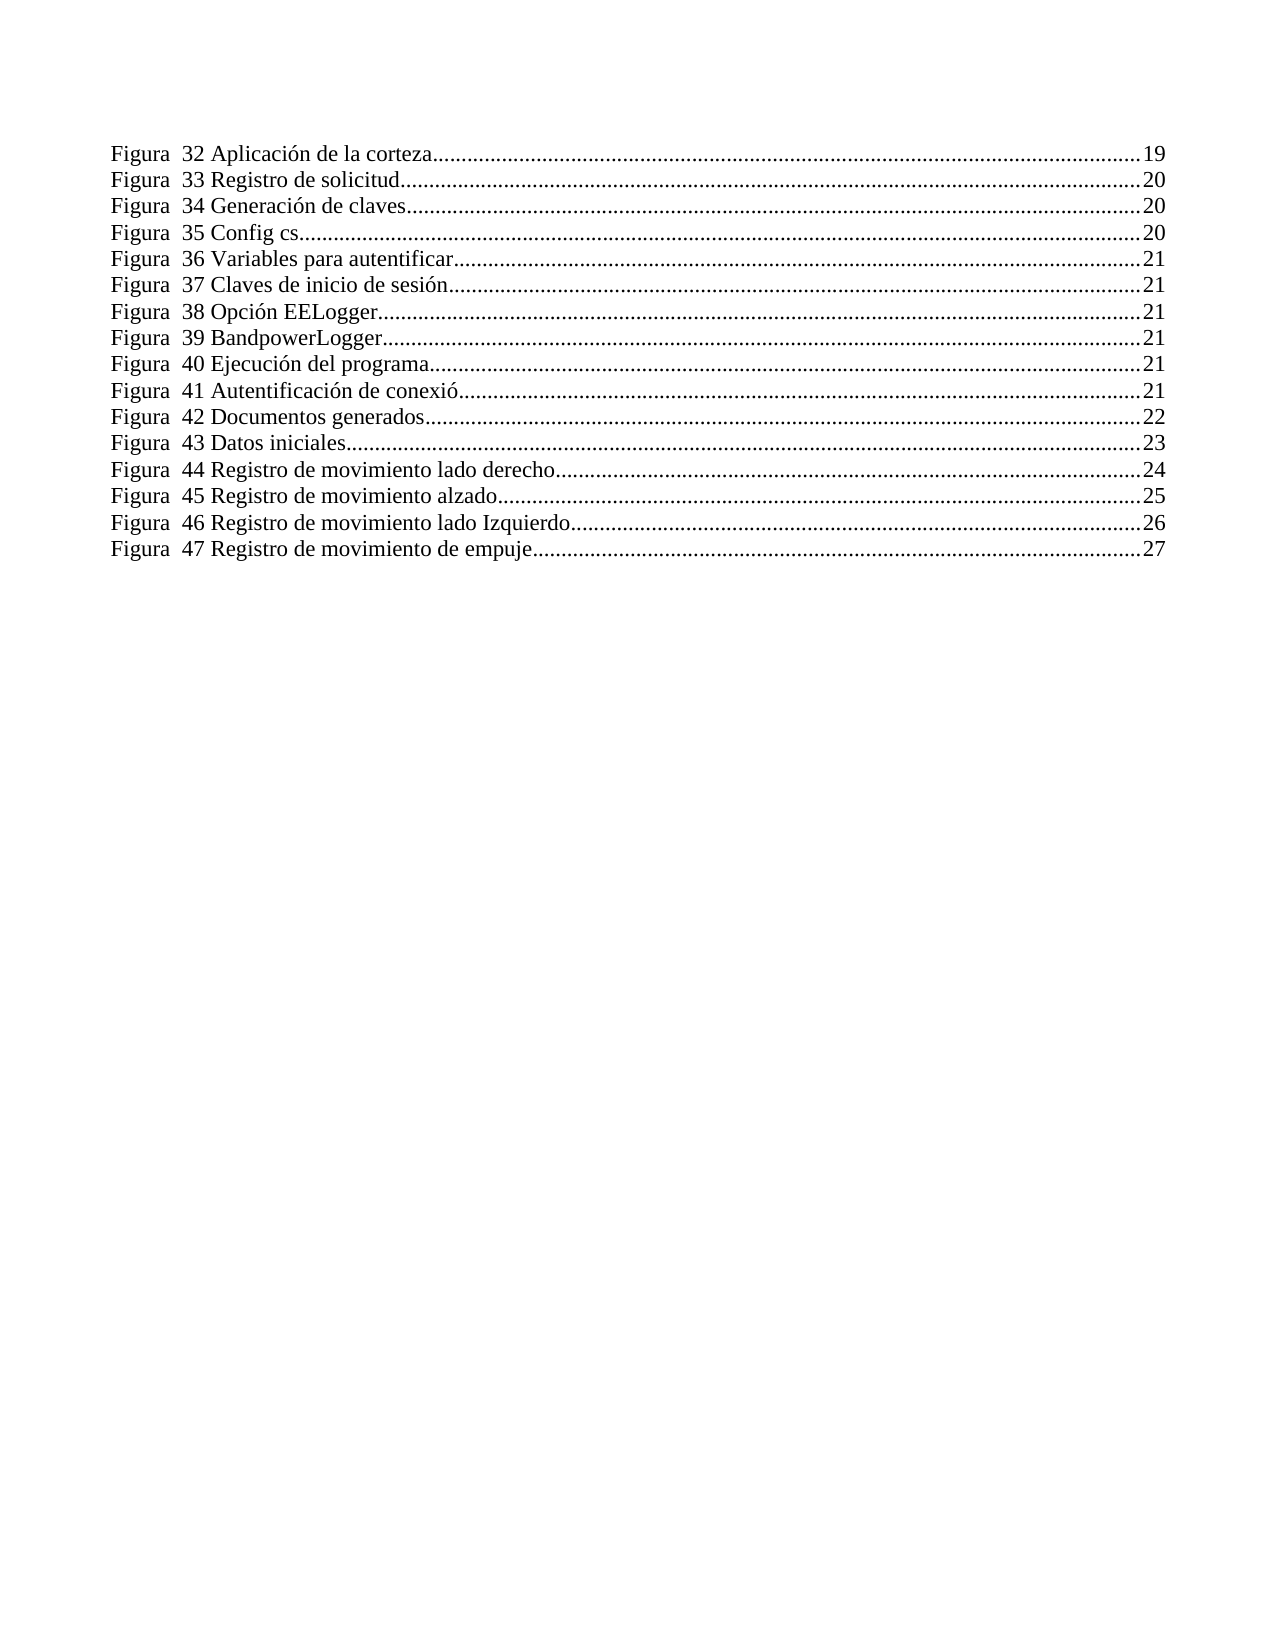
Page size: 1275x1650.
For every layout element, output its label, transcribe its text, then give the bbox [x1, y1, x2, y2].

text Figura 47 Registro de movimiento de empuje 27 [110, 535, 1167, 561]
text Figura 33 Registro de solicitud 20 [110, 166, 1167, 192]
text Figura 46 Registro de movimiento lado Izquierdo 26 [110, 508, 1167, 535]
text Figura 43 Datos iniciales 23 [110, 429, 1167, 456]
text Figura 36 Variables para autentificar 21 [110, 245, 1167, 271]
text Figura 32 Aplicación de la corteza 19 [110, 139, 1167, 166]
text Figura 34 Generación de claves 20 [110, 192, 1167, 219]
text Figura 42 Documentos generados 22 [110, 403, 1167, 429]
text Figura 38 Opción EELogger 21 [110, 298, 1167, 324]
text Figura 37 Claves de inicio de sesión 21 [110, 271, 1167, 298]
text Figura 40 Ejecución del programa 21 [110, 350, 1167, 377]
text Figura 45 Registro de movimiento alzado 25 [110, 482, 1167, 508]
text Figura 44 Registro de movimiento lado derecho 24 [110, 456, 1167, 482]
text Figura 41 Autentificación de conexió 21 [110, 377, 1167, 403]
text Figura 35 Config cs 20 [110, 219, 1167, 245]
text Figura 39 BandpowerLogger 21 [110, 324, 1167, 350]
